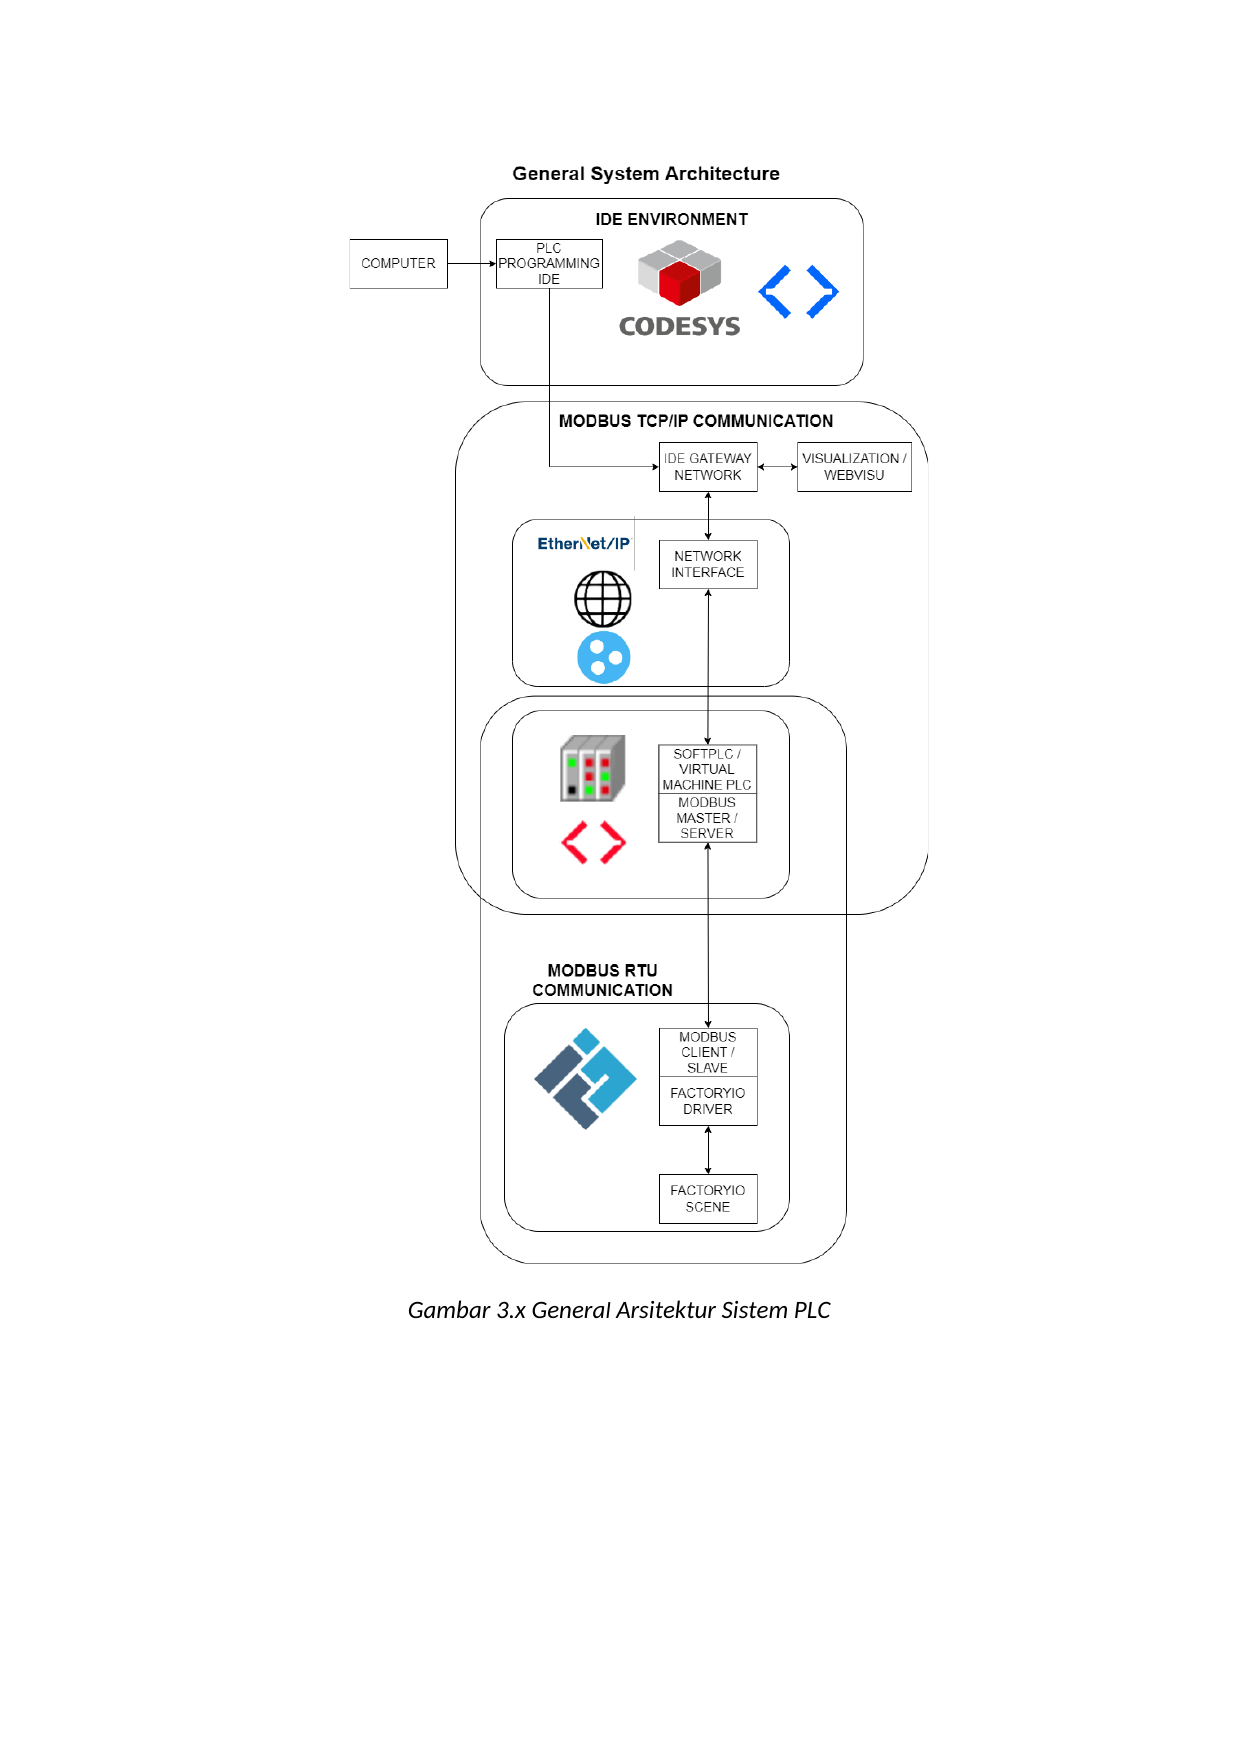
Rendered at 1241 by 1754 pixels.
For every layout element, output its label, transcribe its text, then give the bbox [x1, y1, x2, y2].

picture [349, 150, 929, 1264]
text Gambar 3.x General Arsitektur Sistem PLC [150, 1294, 1090, 1325]
